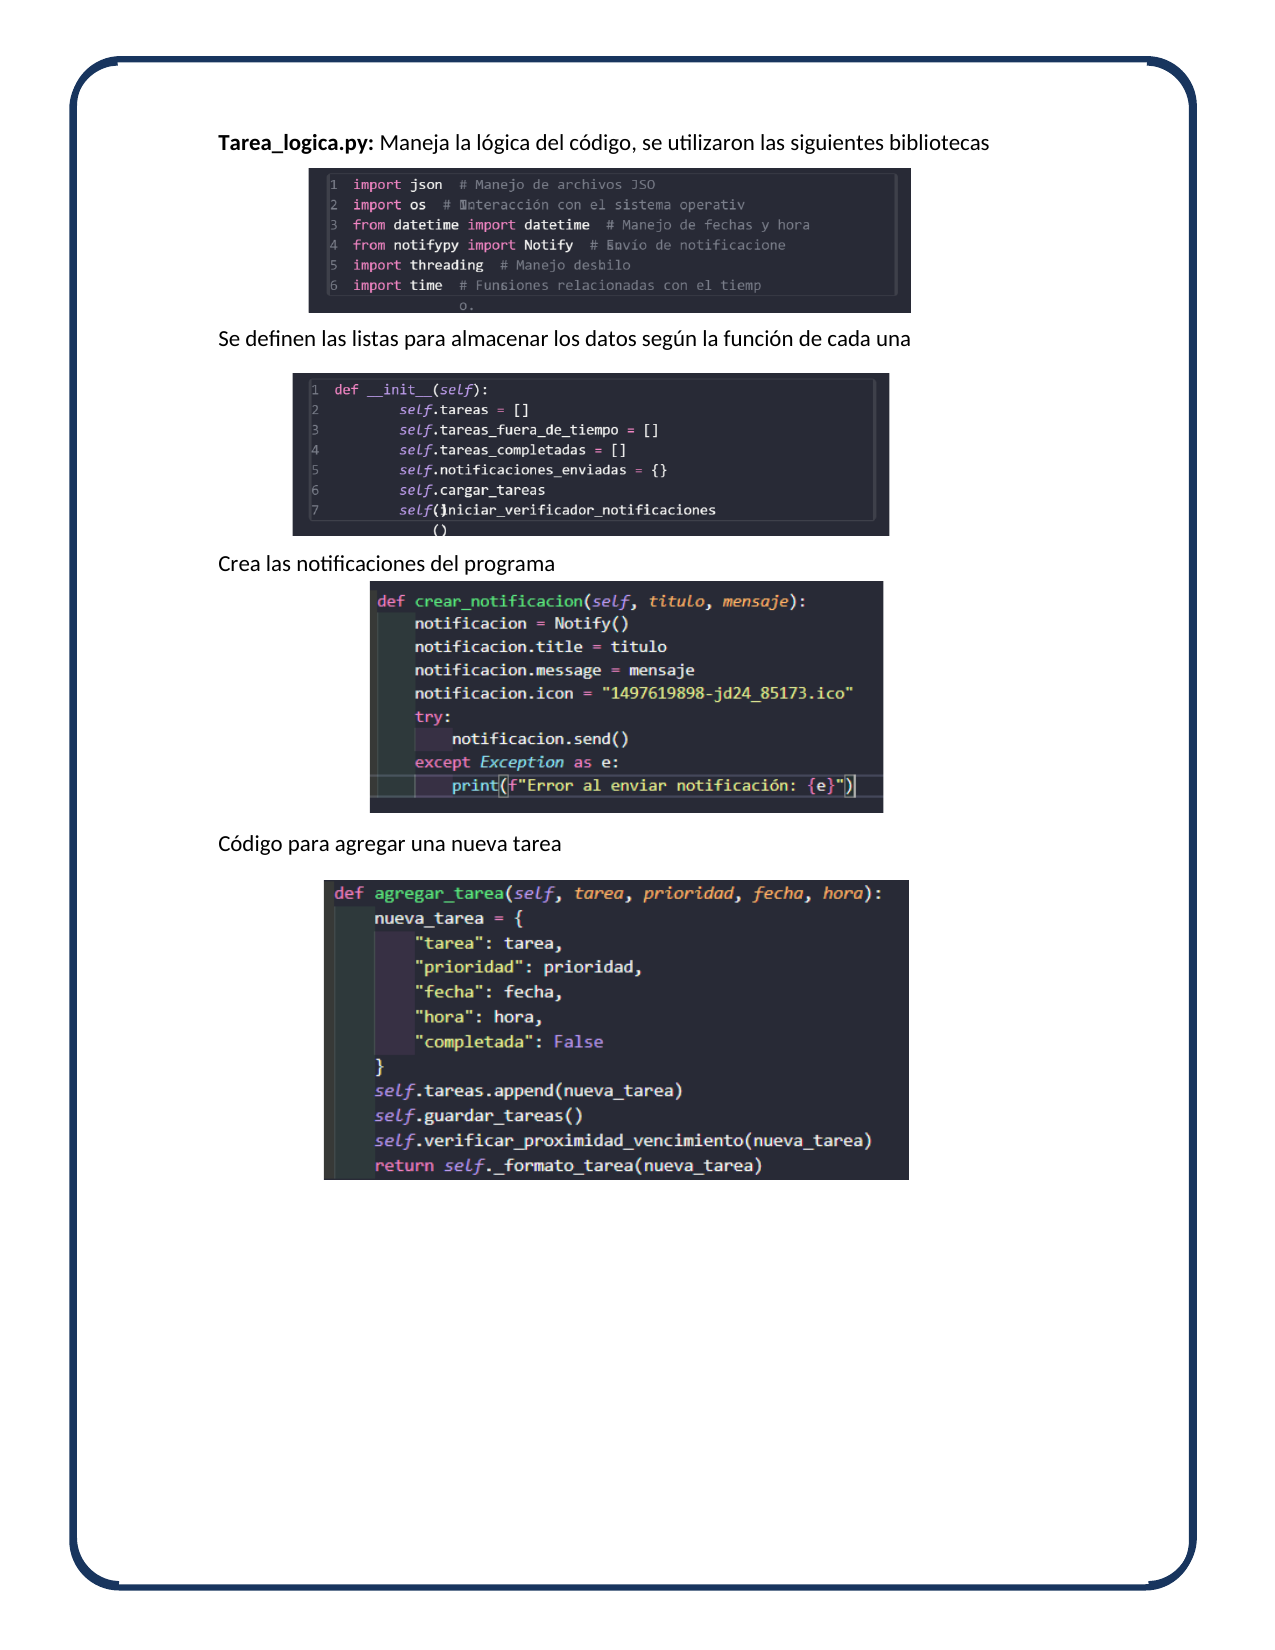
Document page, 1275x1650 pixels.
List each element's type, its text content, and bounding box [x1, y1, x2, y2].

picture [292, 373, 890, 536]
picture [323, 880, 909, 1180]
picture [369, 581, 884, 813]
picture [308, 168, 911, 313]
